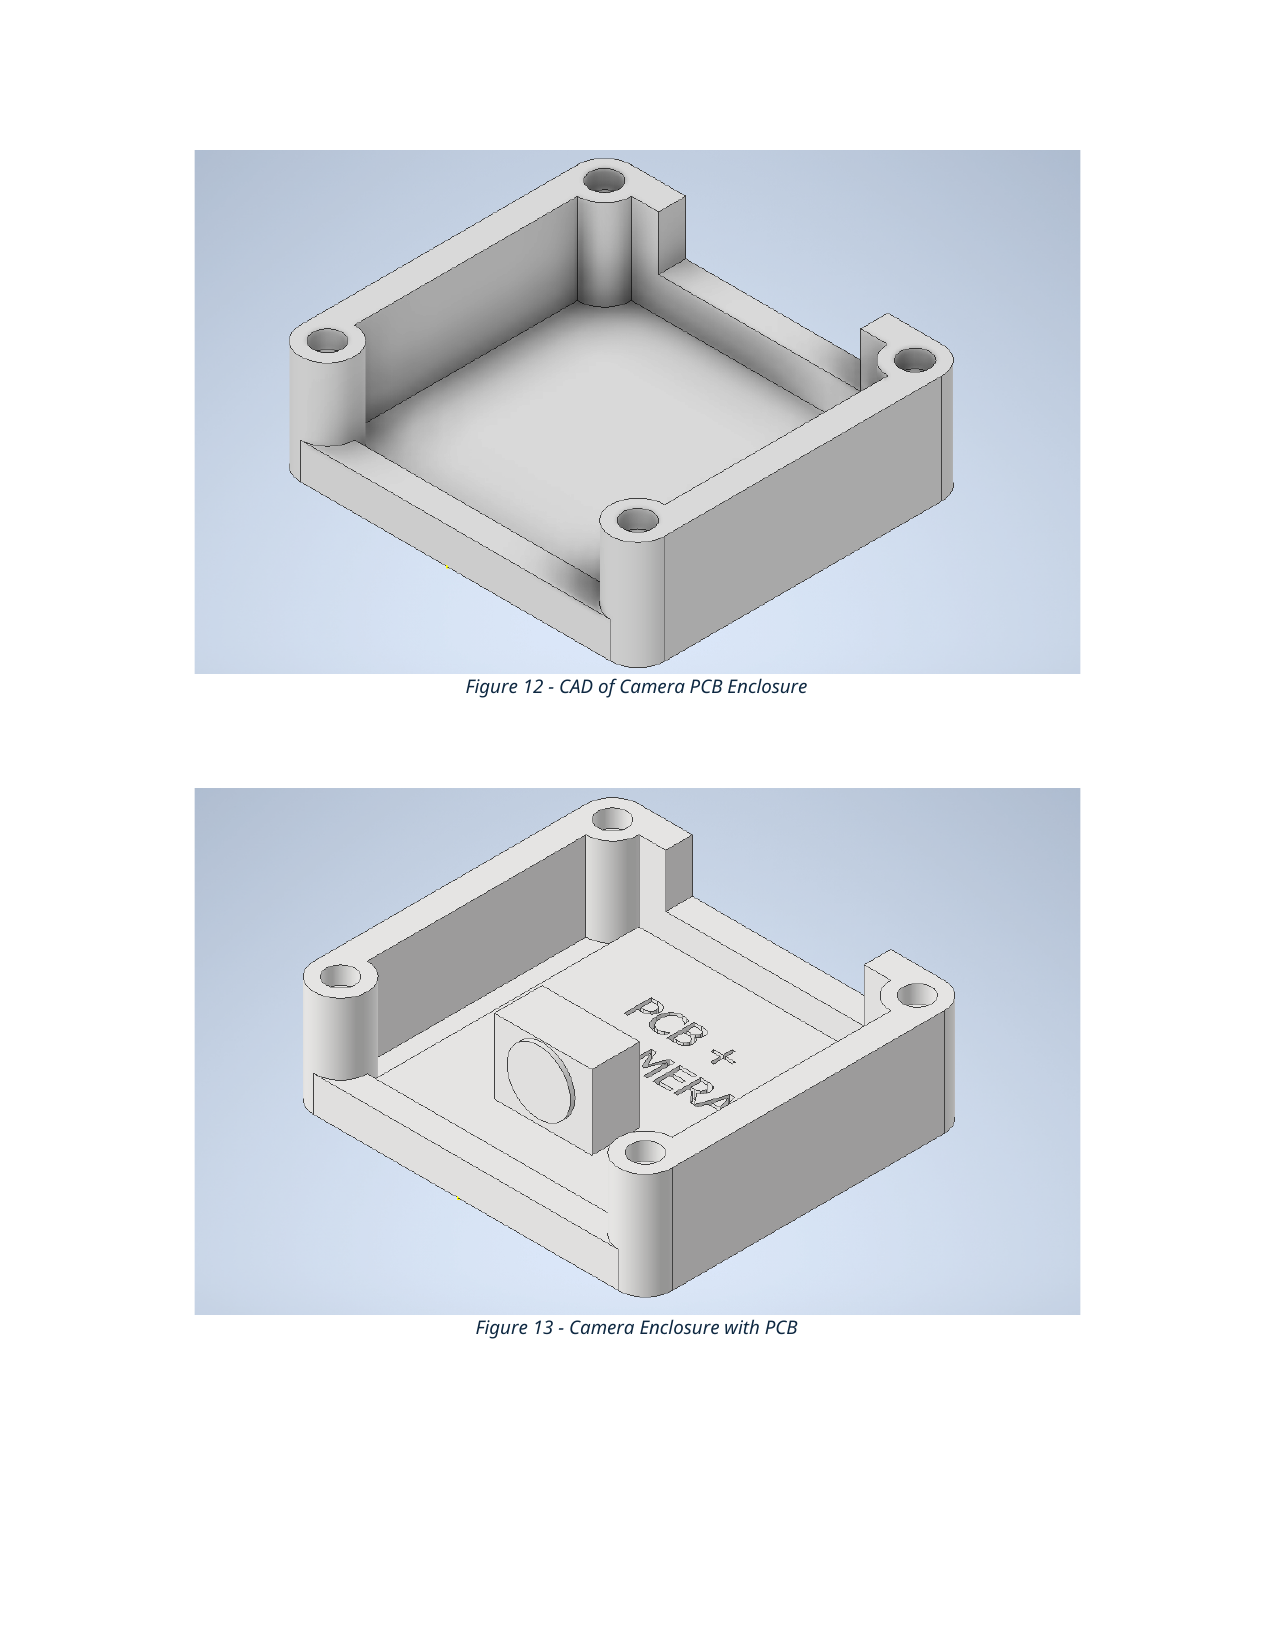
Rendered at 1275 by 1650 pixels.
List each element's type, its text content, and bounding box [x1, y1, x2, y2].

text Figure 13 - Camera Enclosure with PCB [150, 1314, 1125, 1340]
picture [194, 150, 1081, 674]
text Figure 12 - CAD of Camera PCB Enclosure [150, 674, 1125, 699]
picture [194, 788, 1081, 1315]
